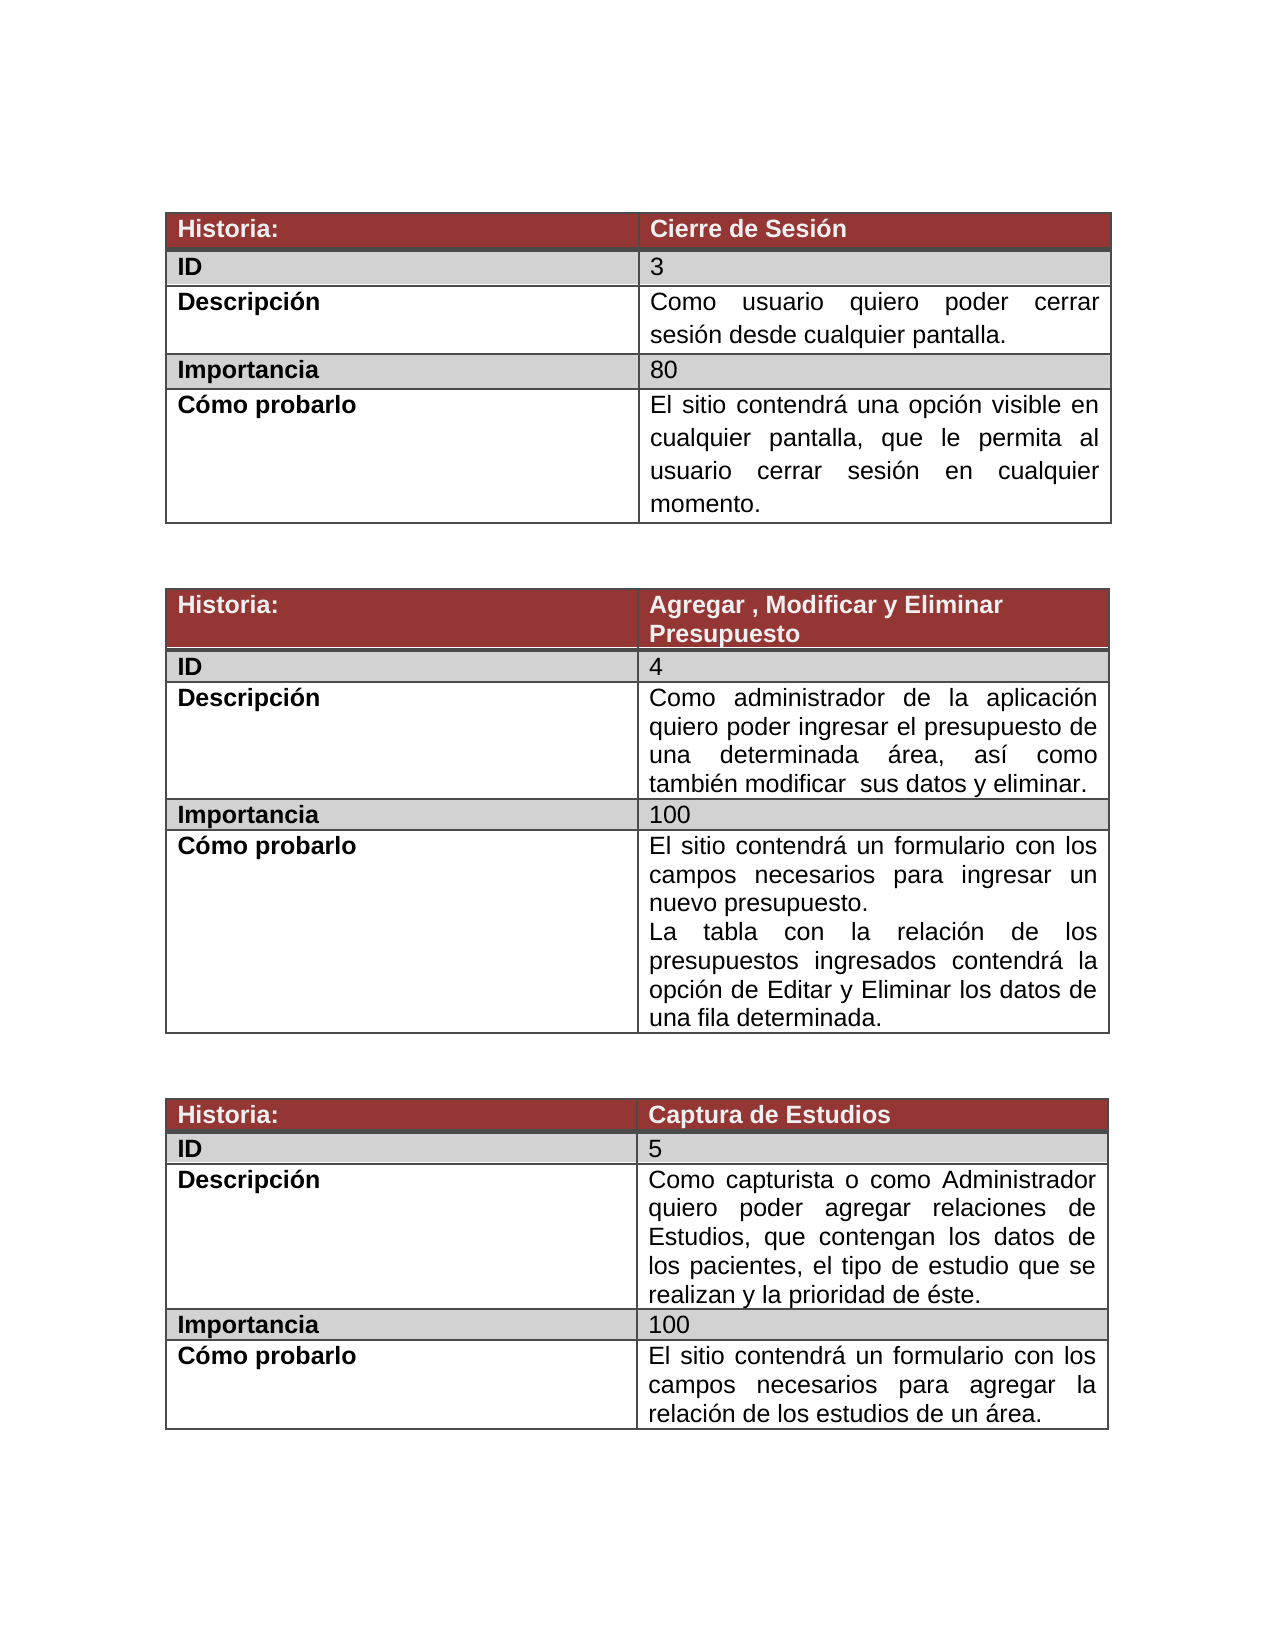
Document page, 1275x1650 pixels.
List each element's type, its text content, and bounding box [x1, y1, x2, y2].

table_cell Cómo probarlo [167, 831, 637, 1032]
table_cell 5 [638, 1134, 1107, 1162]
table_cell Como capturista o como Administrador quiero poder agregar relaciones de Estudios, que contengan los datos de los pacientes, el tipo de estudio que se realizan y la prioridad de éste. [638, 1165, 1107, 1308]
table_cell 100 [639, 800, 1108, 829]
table_cell 4 [639, 652, 1108, 681]
table_cell El sitio contendrá un formulario con los campos necesarios para agregar la relación de los estudios de un área. [638, 1341, 1107, 1427]
table_cell Descripción [167, 287, 638, 353]
table_cell Descripción [167, 1165, 636, 1308]
table_header Historia: [167, 1100, 636, 1129]
table_cell El sitio contendrá un formulario con los campos necesarios para ingresar un nuevo presupuesto. La tabla con la relación de los presupuestos ingresados contendrá la opción de Editar y Eliminar los datos de una fila determinada. [639, 831, 1108, 1032]
table_cell ID [167, 1134, 636, 1162]
table_header Captura de Estudios [638, 1100, 1107, 1129]
table_cell Como usuario quiero poder cerrar sesión desde cualquier pantalla. [640, 287, 1110, 353]
table_header Historia: [167, 214, 638, 247]
table_header Agregar , Modificar y Eliminar Presupuesto [639, 590, 1108, 647]
table_header Historia: [167, 590, 637, 647]
table_cell Cómo probarlo [167, 390, 638, 522]
table_cell Importancia [167, 1310, 636, 1339]
table_cell Cómo probarlo [167, 1341, 636, 1427]
table_cell Importancia [167, 800, 637, 829]
table_cell ID [167, 252, 638, 284]
table_header Cierre de Sesión [640, 214, 1110, 247]
table_cell Descripción [167, 683, 637, 798]
table_cell El sitio contendrá una opción visible en cualquier pantalla, que le permita al usuario cerrar sesión en cualquier momento. [640, 390, 1110, 522]
table_cell ID [167, 652, 637, 681]
table_cell 3 [640, 252, 1110, 284]
table_cell Como administrador de la aplicación quiero poder ingresar el presupuesto de una determinada área, así como también modificar sus datos y eliminar. [639, 683, 1108, 798]
table_cell 100 [638, 1310, 1107, 1339]
table_cell Importancia [167, 355, 638, 388]
table_cell 80 [640, 355, 1110, 388]
